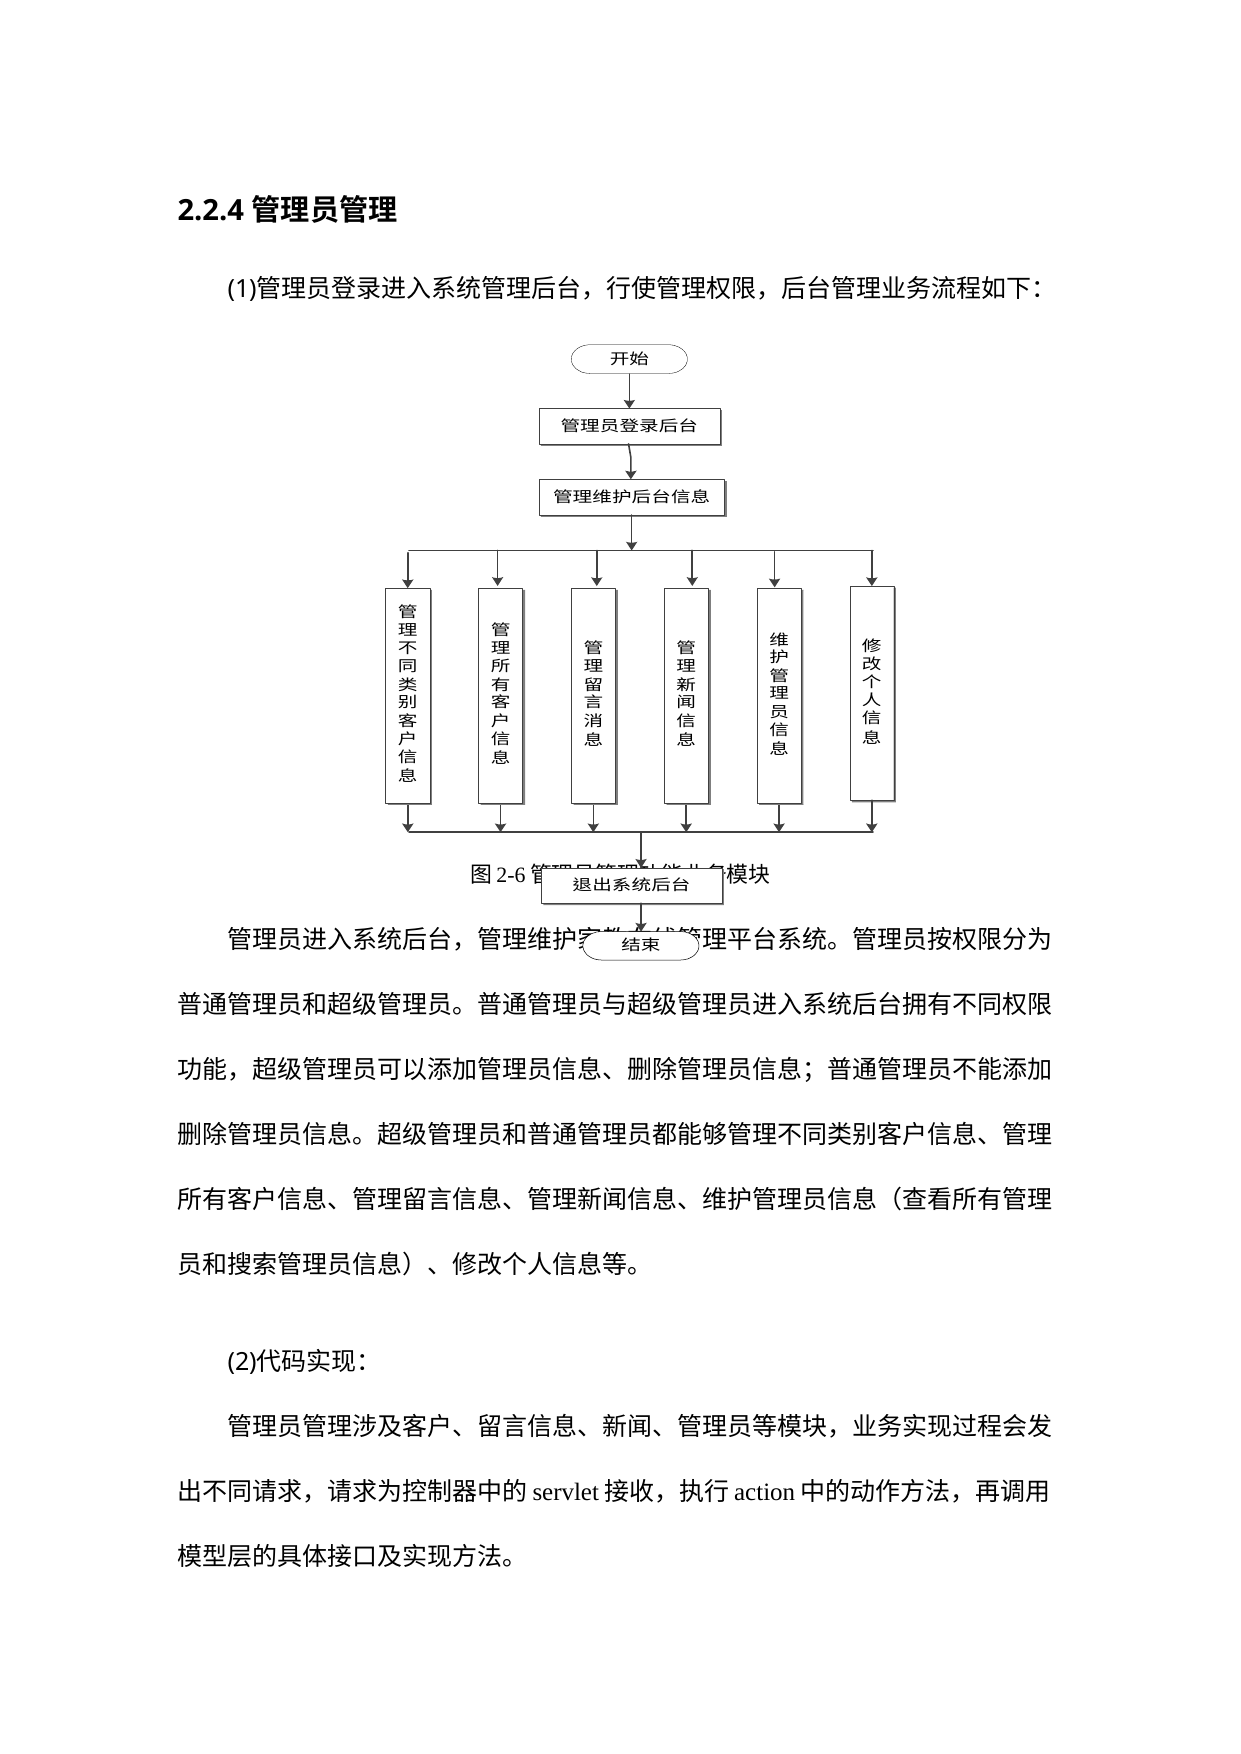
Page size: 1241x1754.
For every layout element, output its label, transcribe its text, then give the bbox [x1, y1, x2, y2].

list 管理员进入系统后台，管理维护家教在线管理平台系统。管理员按权限分为普通管理员和超级管理员。普通管理员与超级管理员进入系统后台拥有不同权限功能，超级管理员可以添加管理员信息、删除管理员信息；普通管理员不能添加删除管理员信息。超级管理员和普通管理员都能够管理不同类别客户信息、管理所有客户信息、管理留言信息、管理新闻信息、维护管理员信息（查看所有管理员和搜索管理员信息）、修改个人信息等。 [177, 905, 1063, 1295]
text 2.2.4 管理员管理 [177, 187, 1063, 229]
list 图2-6管理员管理功能业务模块 [642, 857, 1063, 889]
list 管理员管理涉及客户、留言信息、新闻、管理员等模块，业务实现过程会发出不同请求，请求为控制器中的servlet接收，执行action中的动作方法，再调用模型层的具体接口及实现方法。 [177, 1392, 1063, 1587]
list (2)代码实现： [177, 1327, 1063, 1392]
list 图2-6管理员管理功能业务模块 [177, 857, 640, 889]
list (1)管理员登录进入系统管理后台，行使管理权限，后台管理业务流程如下： [177, 254, 1063, 319]
